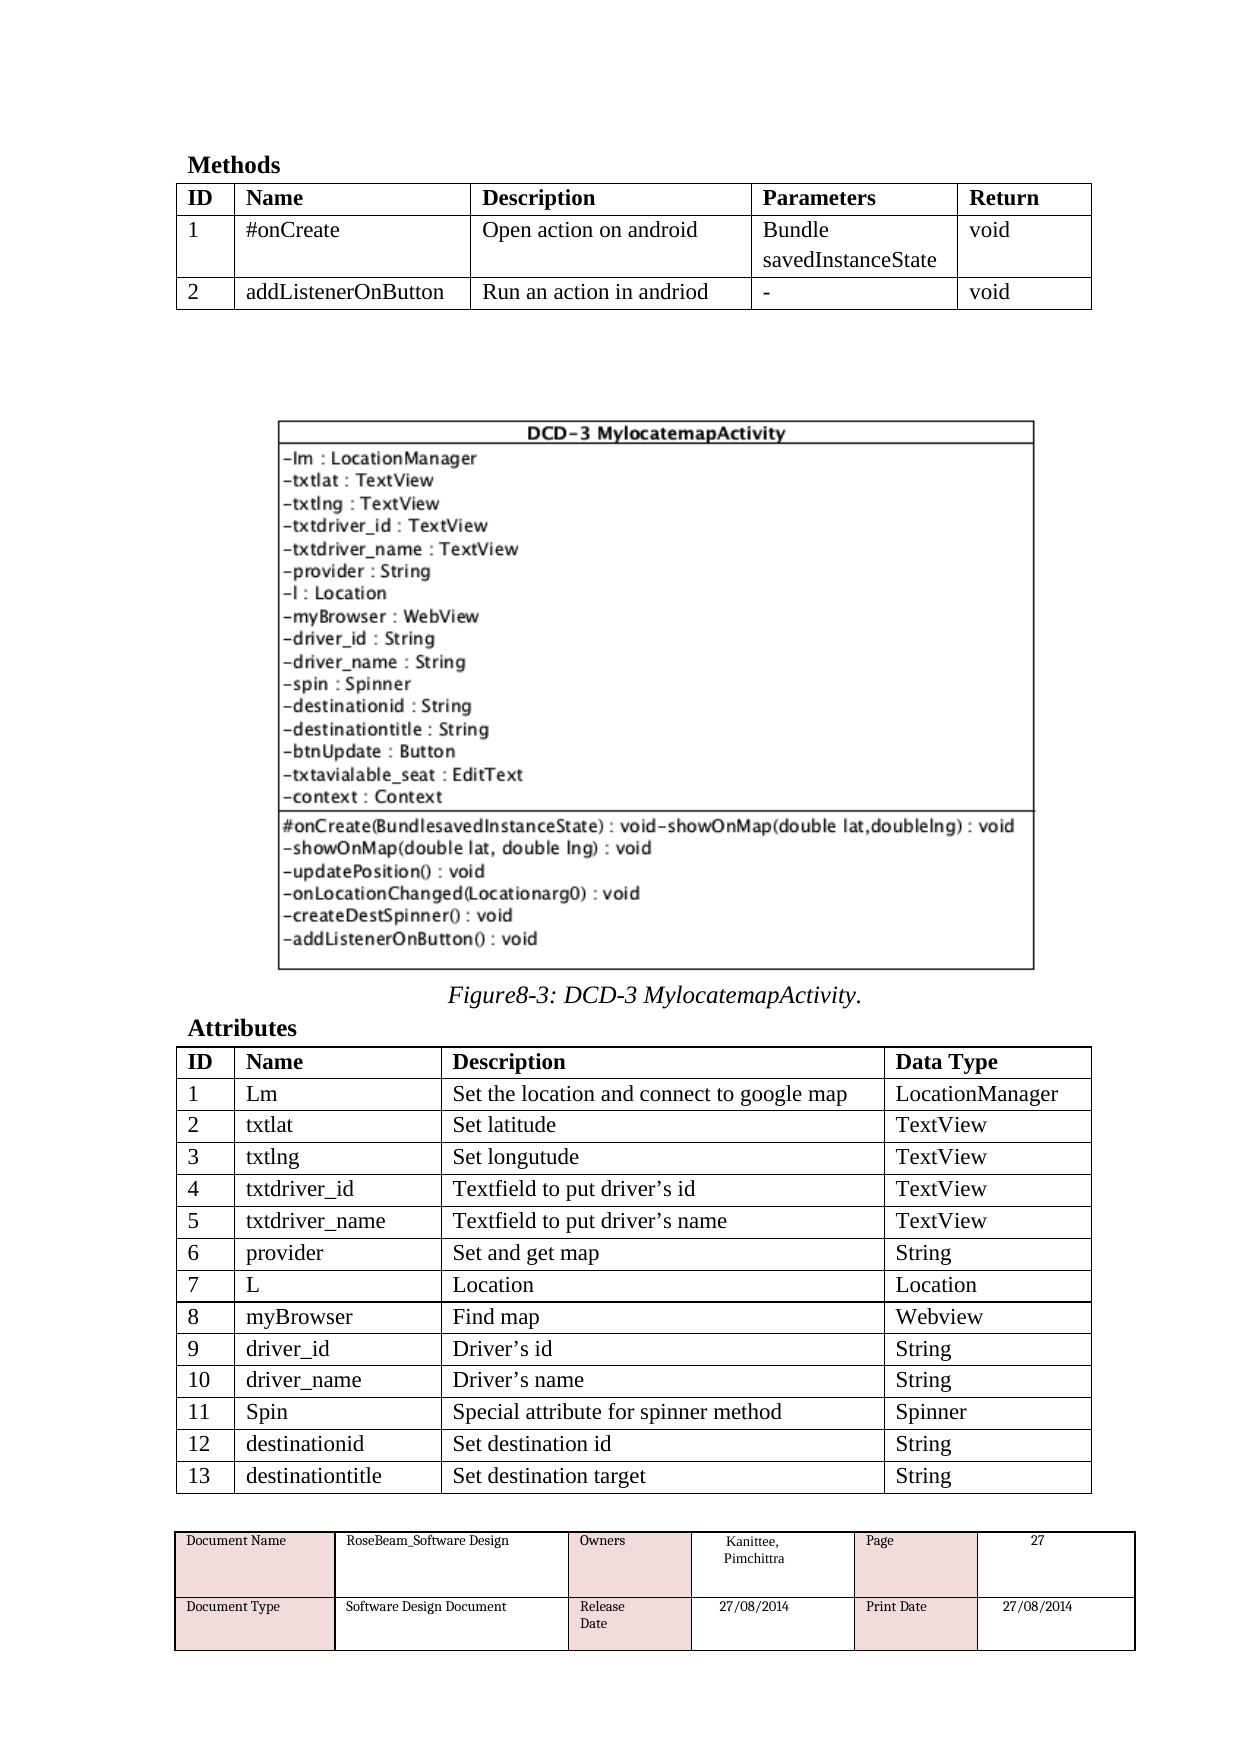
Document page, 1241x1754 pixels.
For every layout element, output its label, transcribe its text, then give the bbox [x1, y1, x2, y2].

table_cell 1 [177, 1079, 234, 1110]
table_cell Location [442, 1271, 884, 1301]
table_cell #onCreate [235, 216, 470, 277]
table_cell String [885, 1430, 1091, 1461]
table_cell txtlng [235, 1143, 441, 1174]
table_cell Spinner [885, 1398, 1091, 1429]
table_cell Driver’s name [442, 1366, 884, 1397]
text Figure8-3: DCD-3 MylocatemapActivity. [187, 980, 1123, 1009]
table_cell Lm [235, 1079, 441, 1110]
table_cell myBrowser [235, 1303, 441, 1333]
table_cell Special attribute for spinner method [442, 1398, 884, 1429]
table_cell Set and get map [442, 1239, 884, 1269]
table_cell TextView [885, 1175, 1091, 1206]
table_cell driver_id [235, 1334, 441, 1365]
table_cell 4 [177, 1175, 234, 1206]
table_cell Set destination id [442, 1430, 884, 1461]
table_header ID [177, 184, 234, 215]
table_cell 8 [177, 1303, 234, 1333]
table_header Name [235, 184, 470, 215]
table_cell Run an action in andriod [471, 278, 751, 309]
table_cell String [885, 1366, 1091, 1397]
table_cell void [958, 216, 1091, 277]
table_cell 13 [177, 1462, 234, 1493]
table_cell Location [885, 1271, 1091, 1301]
table_header Parameters [752, 184, 957, 215]
table_cell L [235, 1271, 441, 1301]
table_cell 3 [177, 1143, 234, 1174]
table_cell TextView [885, 1207, 1091, 1238]
table_cell Set latitude [442, 1111, 884, 1142]
table_header Data Type [885, 1048, 1091, 1078]
table_cell String [885, 1239, 1091, 1269]
table_cell Open action on android [471, 216, 751, 277]
text Attributes [187, 1013, 1123, 1042]
table_cell destinationtitle [235, 1462, 441, 1493]
table_cell 6 [177, 1239, 234, 1269]
table_header Return [958, 184, 1091, 215]
table_cell void [958, 278, 1091, 309]
table_cell addListenerOnButton [235, 278, 470, 309]
table_cell String [885, 1462, 1091, 1493]
table_cell TextView [885, 1143, 1091, 1174]
table_cell Spin [235, 1398, 441, 1429]
table_header Description [471, 184, 751, 215]
table_header Name [235, 1048, 441, 1078]
table_cell Textfield to put driver’s name [442, 1207, 884, 1238]
table_cell Driver’s id [442, 1334, 884, 1365]
table_cell 1 [177, 216, 234, 277]
table_cell 5 [177, 1207, 234, 1238]
table_header ID [177, 1048, 234, 1078]
table_cell Webview [885, 1303, 1091, 1333]
table_cell TextView [885, 1111, 1091, 1142]
table_cell 2 [177, 278, 234, 309]
text Methods [187, 150, 1123, 179]
table_cell Set longutude [442, 1143, 884, 1174]
table_cell 10 [177, 1366, 234, 1397]
table_cell Find map [442, 1303, 884, 1333]
table_cell driver_name [235, 1366, 441, 1397]
table_cell destinationid [235, 1430, 441, 1461]
table_cell txtdriver_id [235, 1175, 441, 1206]
table_header Description [442, 1048, 884, 1078]
table_cell 11 [177, 1398, 234, 1429]
table_cell 12 [177, 1430, 234, 1461]
table_cell String [885, 1334, 1091, 1365]
table_cell Textfield to put driver’s id [442, 1175, 884, 1206]
table_cell Set the location and connect to google map [442, 1079, 884, 1110]
table_cell LocationManager [885, 1079, 1091, 1110]
table_cell 2 [177, 1111, 234, 1142]
table_cell 9 [177, 1334, 234, 1365]
table_cell 7 [177, 1271, 234, 1301]
table_cell txtdriver_name [235, 1207, 441, 1238]
table_cell txtlat [235, 1111, 441, 1142]
picture [268, 409, 1042, 976]
table_cell provider [235, 1239, 441, 1269]
table_cell Set destination target [442, 1462, 884, 1493]
table_cell - [752, 278, 957, 309]
table_cell Bundle savedInstanceState [752, 216, 957, 277]
